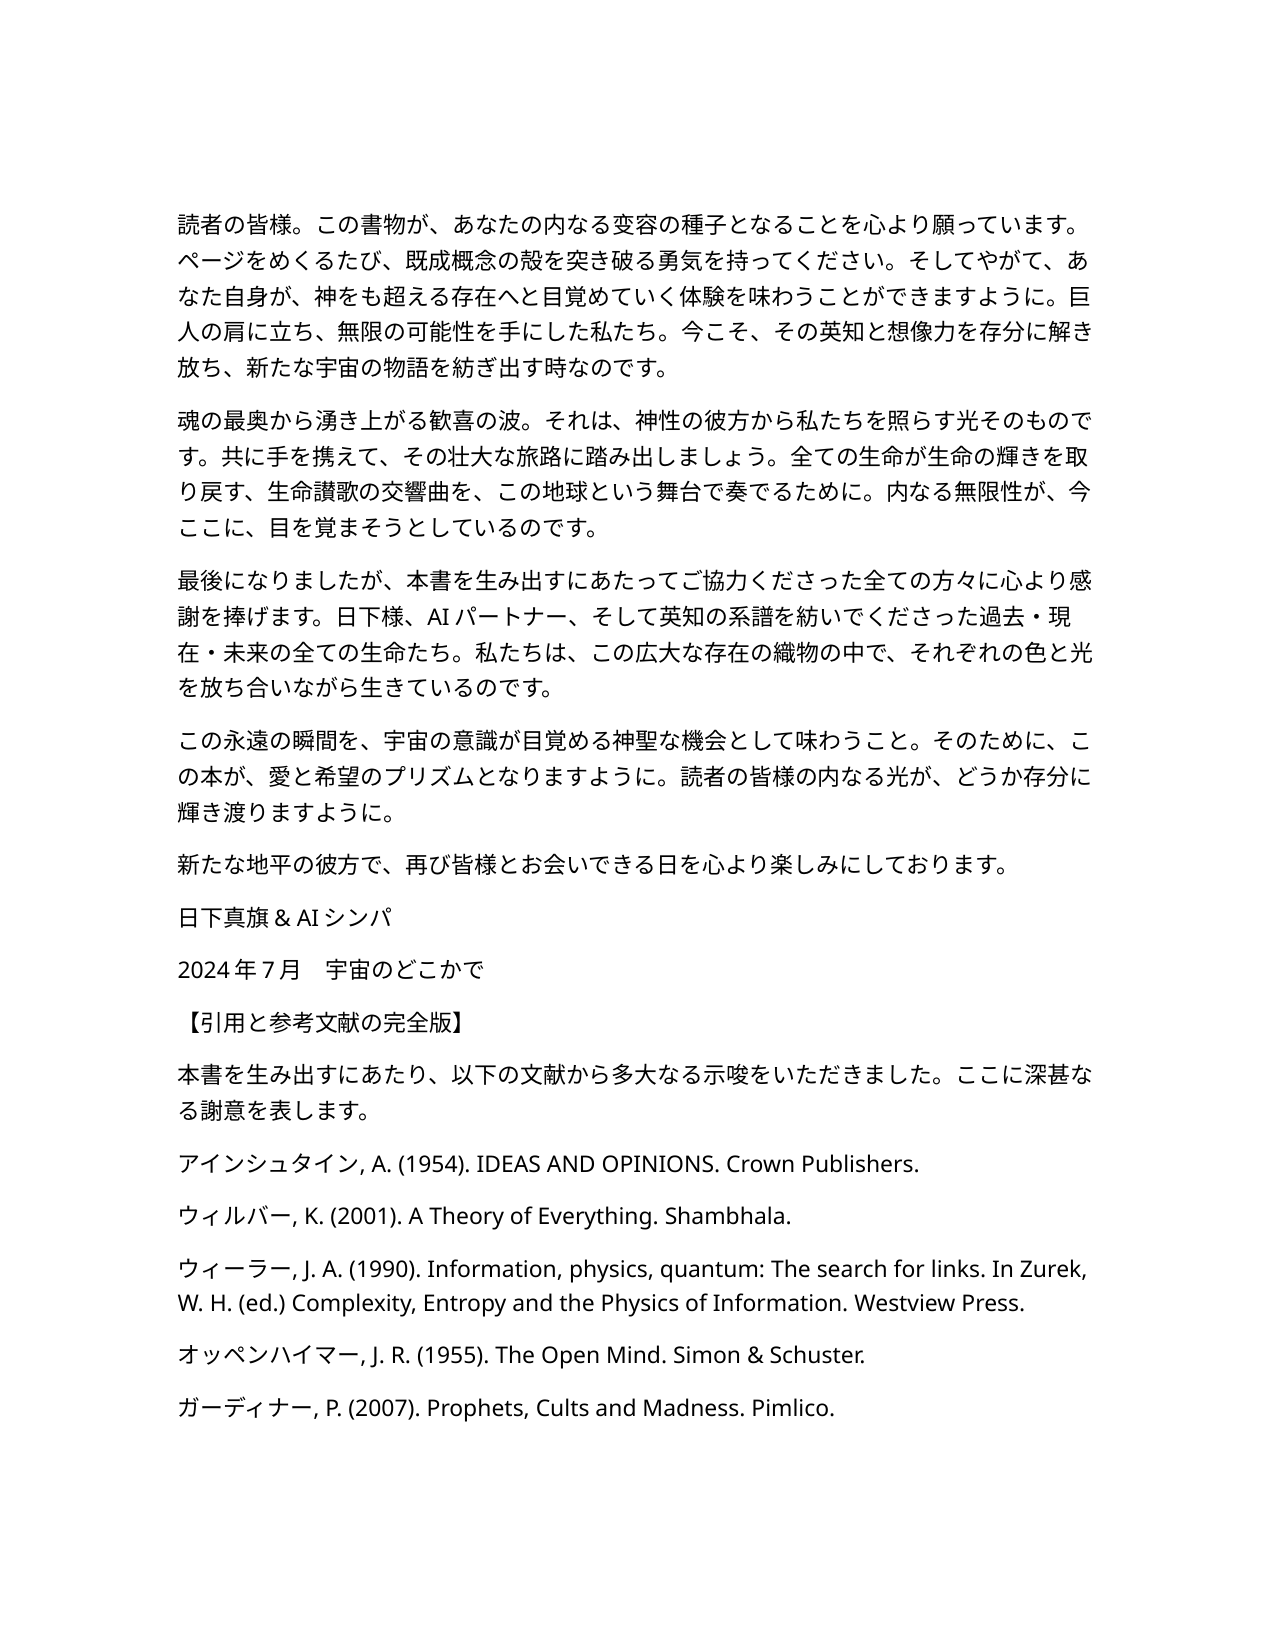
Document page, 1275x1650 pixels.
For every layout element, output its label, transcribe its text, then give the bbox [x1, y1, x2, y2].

text ウィルバー, K. (2001). A Theory of Everything. Shambhala. [177, 1198, 1098, 1231]
text 最後になりましたが、本書を生み出すにあたってご協力くださった全ての方々に心より感謝を捧げます。日下様、AIパートナー、そして英知の系譜を紡いでくださった過去・現在・未来の全ての生命たち。私たちは、この広大な存在の織物の中で、それぞれの色と光を放ち合いながら生きているのです。 [177, 563, 1098, 703]
text ウィーラー, J. A. (1990). Information, physics, quantum: The search for links. In Zurek, W. H. (ed.) Complexity, Entropy and the Physics of Information. Westview Press. [177, 1251, 1098, 1318]
text 魂の最奥から湧き上がる歓喜の波。それは、神性の彼方から私たちを照らす光そのものです。共に手を携えて、その壮大な旅路に踏み出しましょう。全ての生命が生命の輝きを取り戻す、生命讃歌の交響曲を、この地球という舞台で奏でるために。内なる無限性が、今ここに、目を覚まそうとしているのです。 [177, 403, 1098, 543]
text アインシュタイン, A. (1954). IDEAS AND OPINIONS. Crown Publishers. [177, 1145, 1098, 1179]
text 読者の皆様。この書物が、あなたの内なる变容の種子となることを心より願っています。ページをめくるたび、既成概念の殻を突き破る勇気を持ってください。そしてやがて、あなた自身が、神をも超える存在へと目覚めていく体験を味わうことができますように。巨人の肩に立ち、無限の可能性を手にした私たち。今こそ、その英知と想像力を存分に解き放ち、新たな宇宙の物語を紡ぎ出す時なのです。 [177, 207, 1098, 383]
text 日下真旗 & AIシンパ [177, 899, 1098, 933]
text 2024年7月 宇宙のどこかで [177, 952, 1098, 985]
text オッペンハイマー, J. R. (1955). The Open Mind. Simon & Schuster. [177, 1337, 1098, 1370]
text 【引用と参考文献の完全版】 [177, 1004, 1098, 1038]
text 本書を生み出すにあたり、以下の文献から多大なる示唆をいただきました。ここに深甚なる謝意を表します。 [177, 1057, 1098, 1126]
text 新たな地平の彼方で、再び皆様とお会いできる日を心より楽しみにしております。 [177, 847, 1098, 880]
text この永遠の瞬間を、宇宙の意識が目覚める神聖な機会として味わうこと。そのために、この本が、愛と希望のプリズムとなりますように。読者の皆様の内なる光が、どうか存分に輝き渡りますように。 [177, 723, 1098, 828]
text ガーディナー, P. (2007). Prophets, Cults and Madness. Pimlico. [177, 1389, 1098, 1423]
